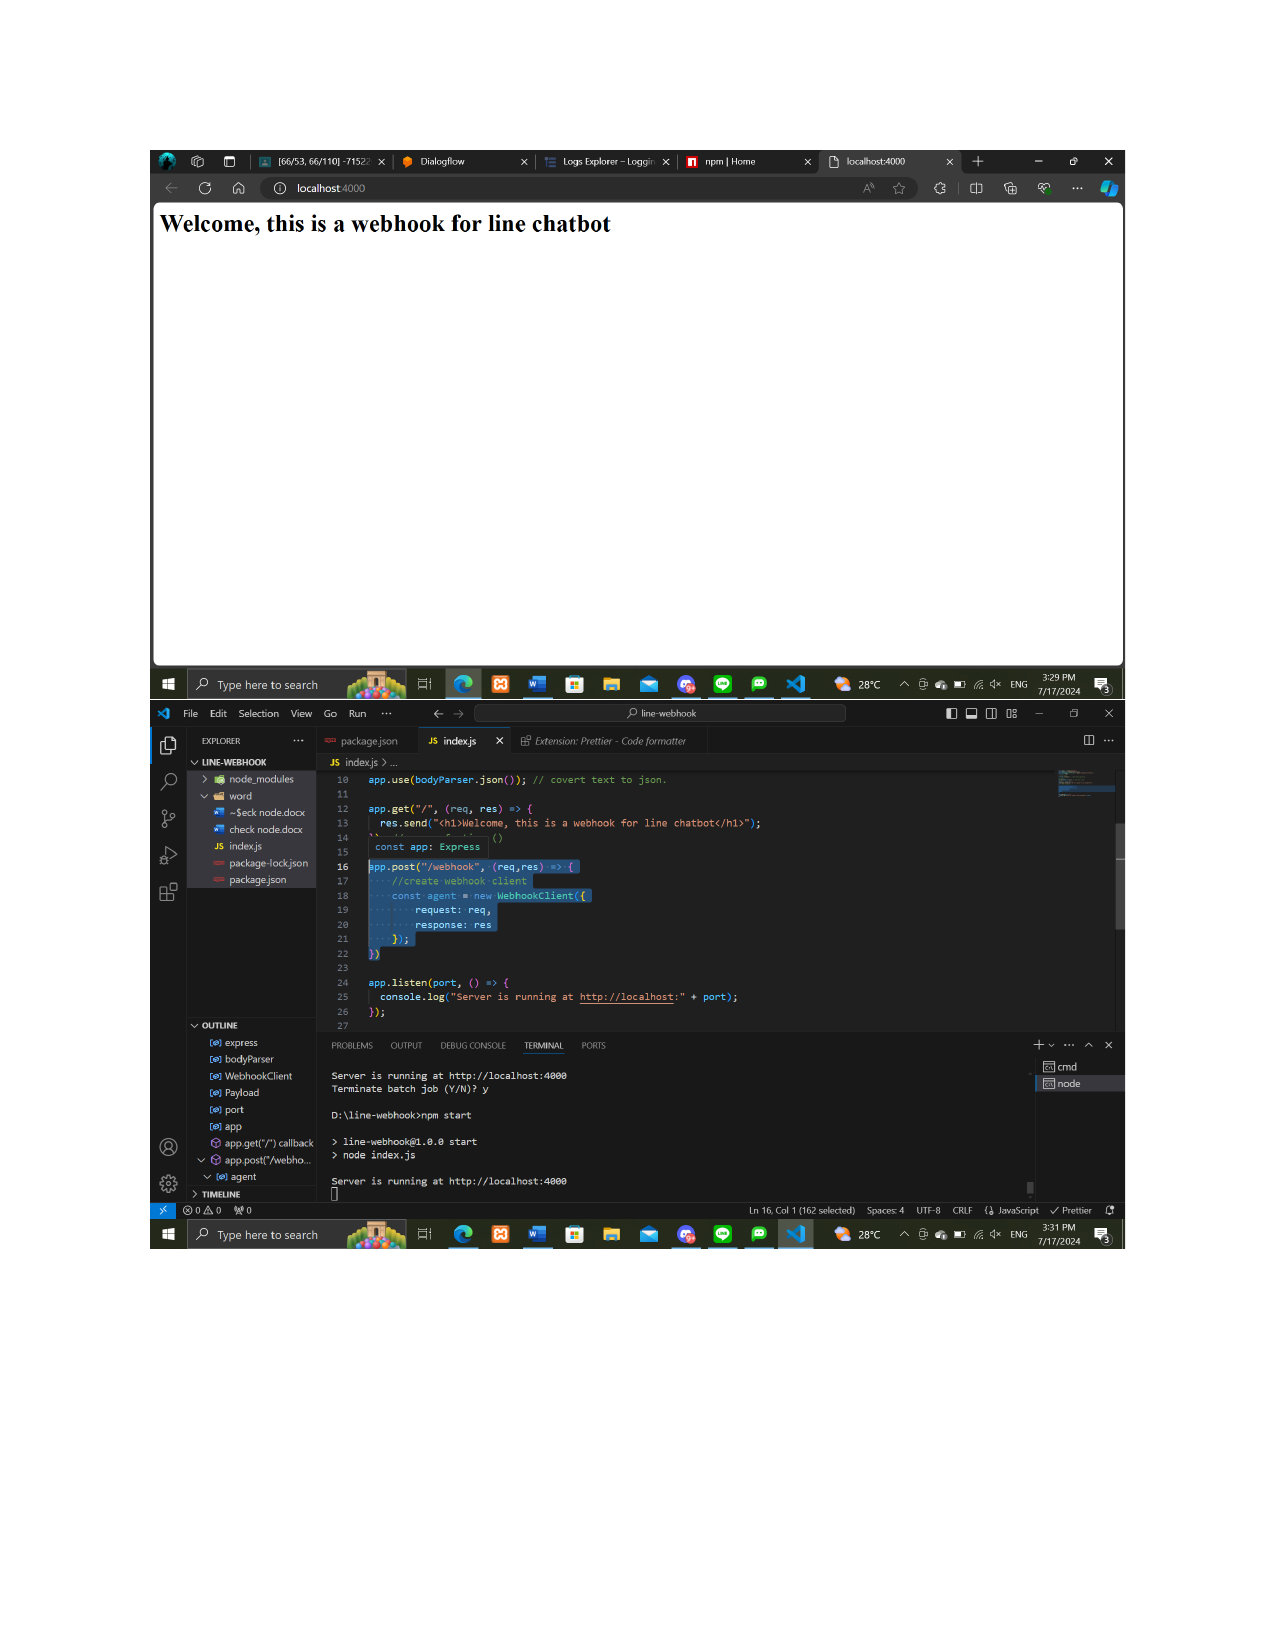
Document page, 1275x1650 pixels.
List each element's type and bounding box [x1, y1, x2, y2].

picture [150, 700, 1125, 1249]
picture [150, 150, 1125, 699]
